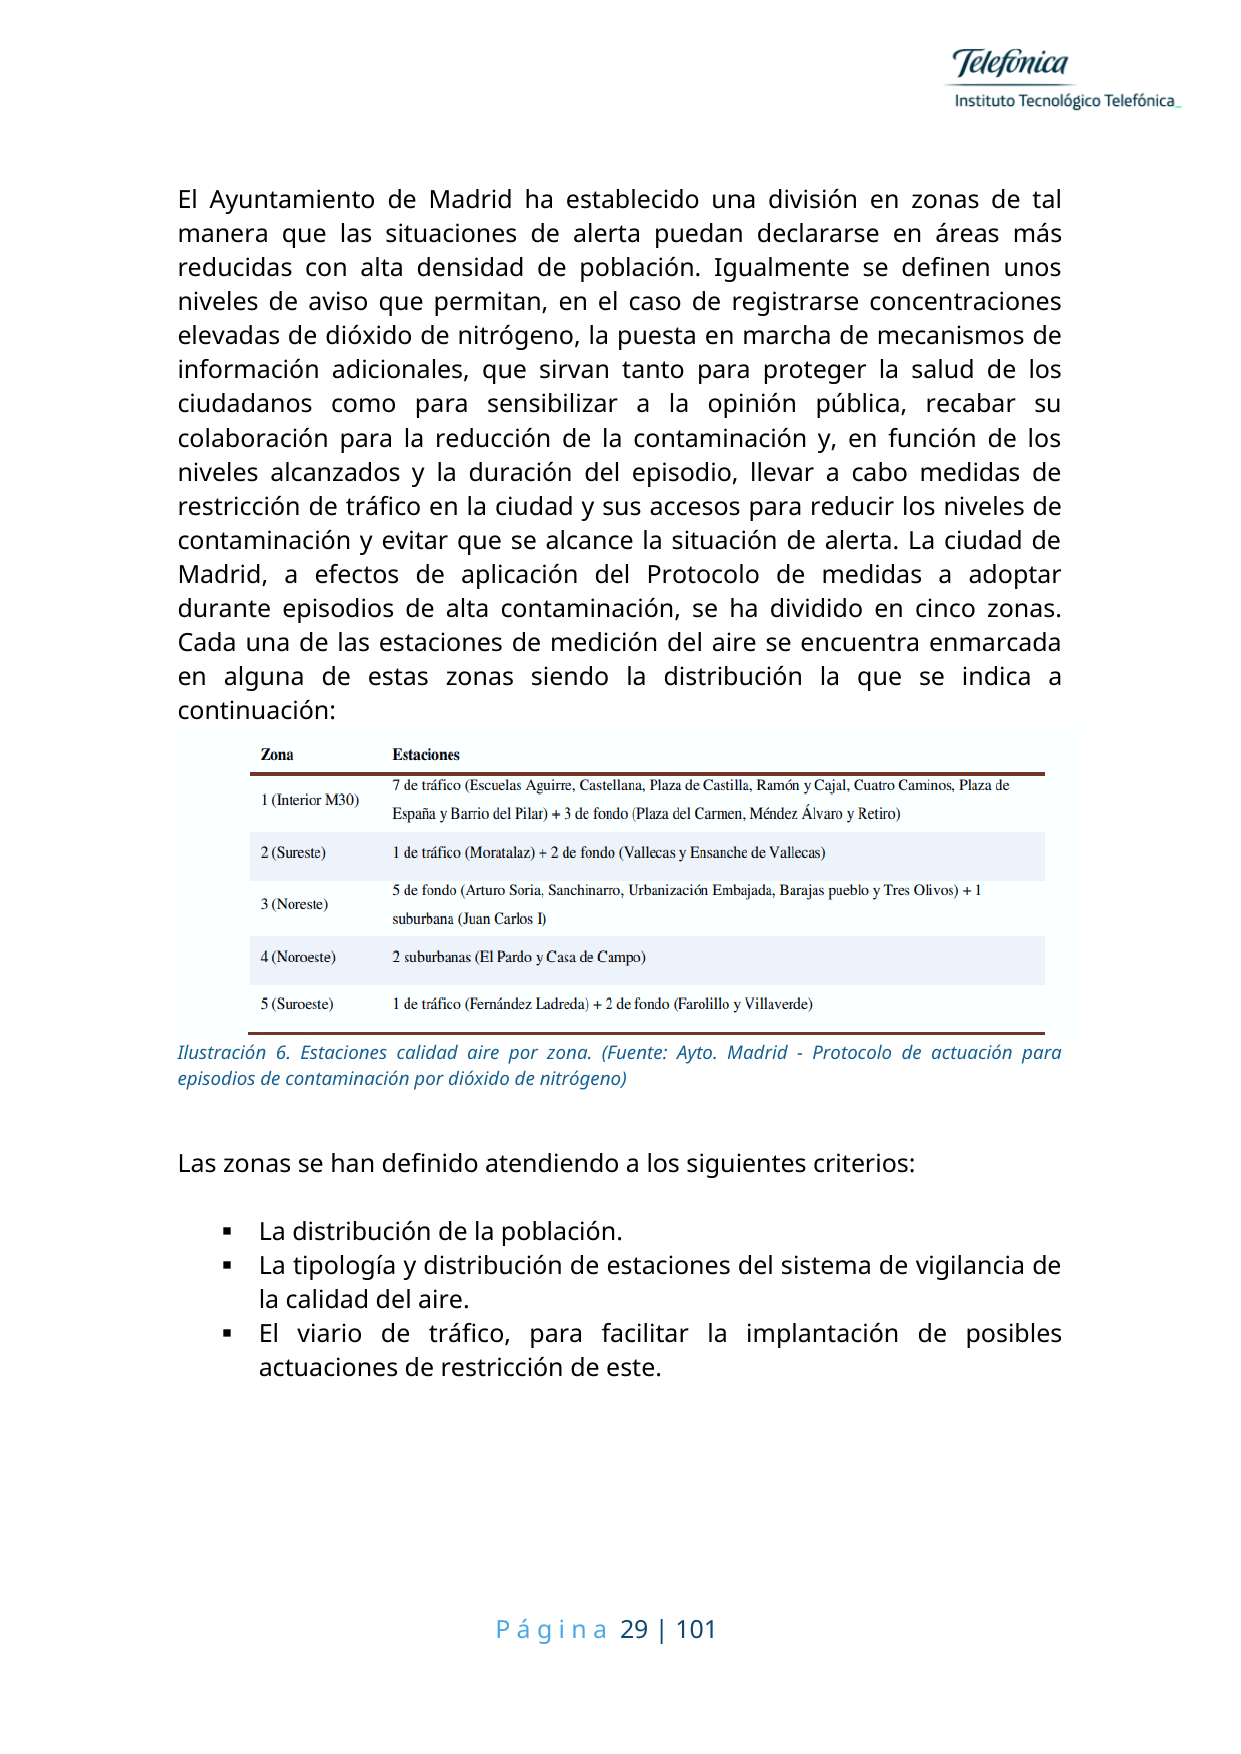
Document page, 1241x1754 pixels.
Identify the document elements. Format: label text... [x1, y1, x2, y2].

list La tipología y distribución de estaciones del sistema de vigilancia de la calidad del aire. [221, 1247, 1063, 1316]
picture [177, 726, 1082, 1039]
text El Ayuntamiento de Madrid ha establecido una división en zonas de tal manera que las situaciones de alerta puedan declararse en áreas más reducidas con alta densidad de población. Igualmente se definen unos niveles de aviso que permitan, en el caso de registrarse concentraciones elevadas de dióxido de nitrógeno, la puesta en marcha de mecanismos de información adicionales, que sirvan tanto para proteger la salud de los ciudadanos como para sensibilizar a la opinión pública, recabar su colaboración para la reducción de la contaminación y, en función de los niveles alcanzados y la duración del episodio, llevar a cabo medidas de restricción de tráfico en la ciudad y sus accesos para reducir los niveles de contaminación y evitar que se alcance la situación de alerta. La ciudad de Madrid, a efectos de aplicación del Protocolo de medidas a adoptar durante episodios de alta contaminación, se ha dividido en cinco zonas. Cada una de las estaciones de medición del aire se encuentra enmarcada en alguna de estas zonas siendo la distribución la que se indica a continuación: [177, 182, 1063, 726]
picture [892, 21, 1215, 128]
list El viario de tráfico, para facilitar la implantación de posibles actuaciones de restricción de este. [221, 1316, 1063, 1384]
text Las zonas se han definido atendiendo a los siguientes criterios: [177, 1145, 1063, 1179]
list La distribución de la población. [221, 1213, 1063, 1247]
